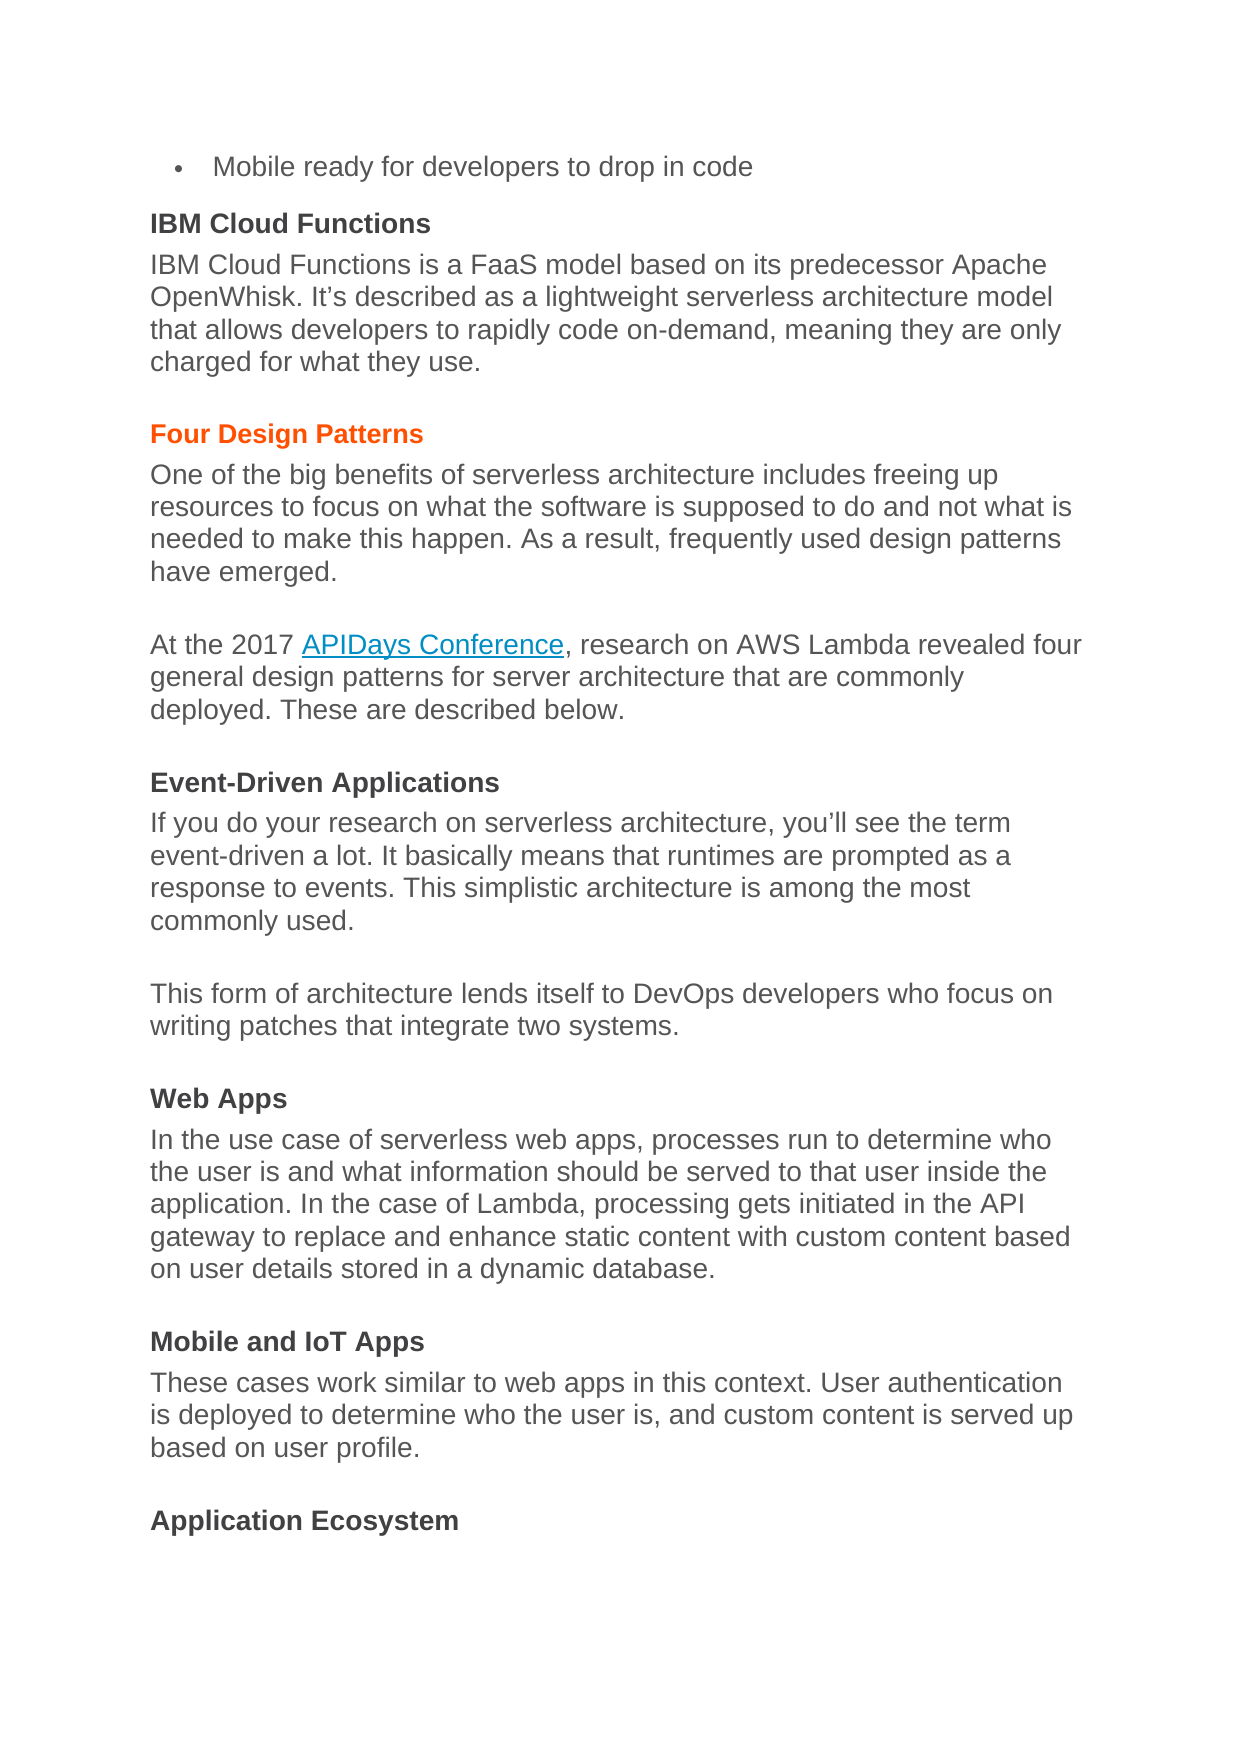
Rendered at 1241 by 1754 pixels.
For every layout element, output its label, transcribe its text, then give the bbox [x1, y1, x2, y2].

list Mobile ready for developers to drop in code [175, 150, 1090, 182]
text These cases work similar to web apps in this context. User authentication is deployed to determine who the user is, and custom content is served up based on user profile. [150, 1366, 1090, 1463]
subtitle Event-Driven Applications [150, 766, 1090, 798]
text IBM Cloud Functions is a FaaS model based on its predecessor Apache OpenWhisk. It’s described as a lightweight serverless architecture model that allows developers to rapidly code on-demand, meaning they are only charged for what they use. [150, 248, 1090, 378]
text This form of architecture lends itself to DevOps developers who focus on writing patches that integrate two systems. [150, 977, 1090, 1041]
subtitle Four Design Patterns [150, 418, 1090, 449]
text At the 2017 APIDays Conference, research on AWS Lambda revealed four general design patterns for server architecture that are commonly deployed. These are described below. [150, 628, 1090, 725]
subtitle Application Ecosystem [150, 1504, 1090, 1536]
subtitle Mobile and IoT Apps [150, 1325, 1090, 1358]
text In the use case of serverless web apps, processes run to determine who the user is and what information should be served to that user inside the application. In the case of Lambda, processing gets initiated in the API gateway to replace and enhance static content with custom content based on user details stored in a dynamic database. [150, 1123, 1090, 1284]
text If you do your research on serverless architecture, you’ll see the term event-driven a lot. It basically means that runtimes are prompted as a response to events. This simplistic architecture is among the most commonly used. [150, 806, 1090, 936]
subtitle Web Apps [150, 1082, 1090, 1114]
subtitle IBM Cloud Functions [150, 207, 1090, 240]
text One of the big benefits of serverless architecture includes freeing up resources to focus on what the software is supposed to do and not what is needed to make this happen. As a result, frequently used design patterns have emerged. [150, 458, 1090, 587]
